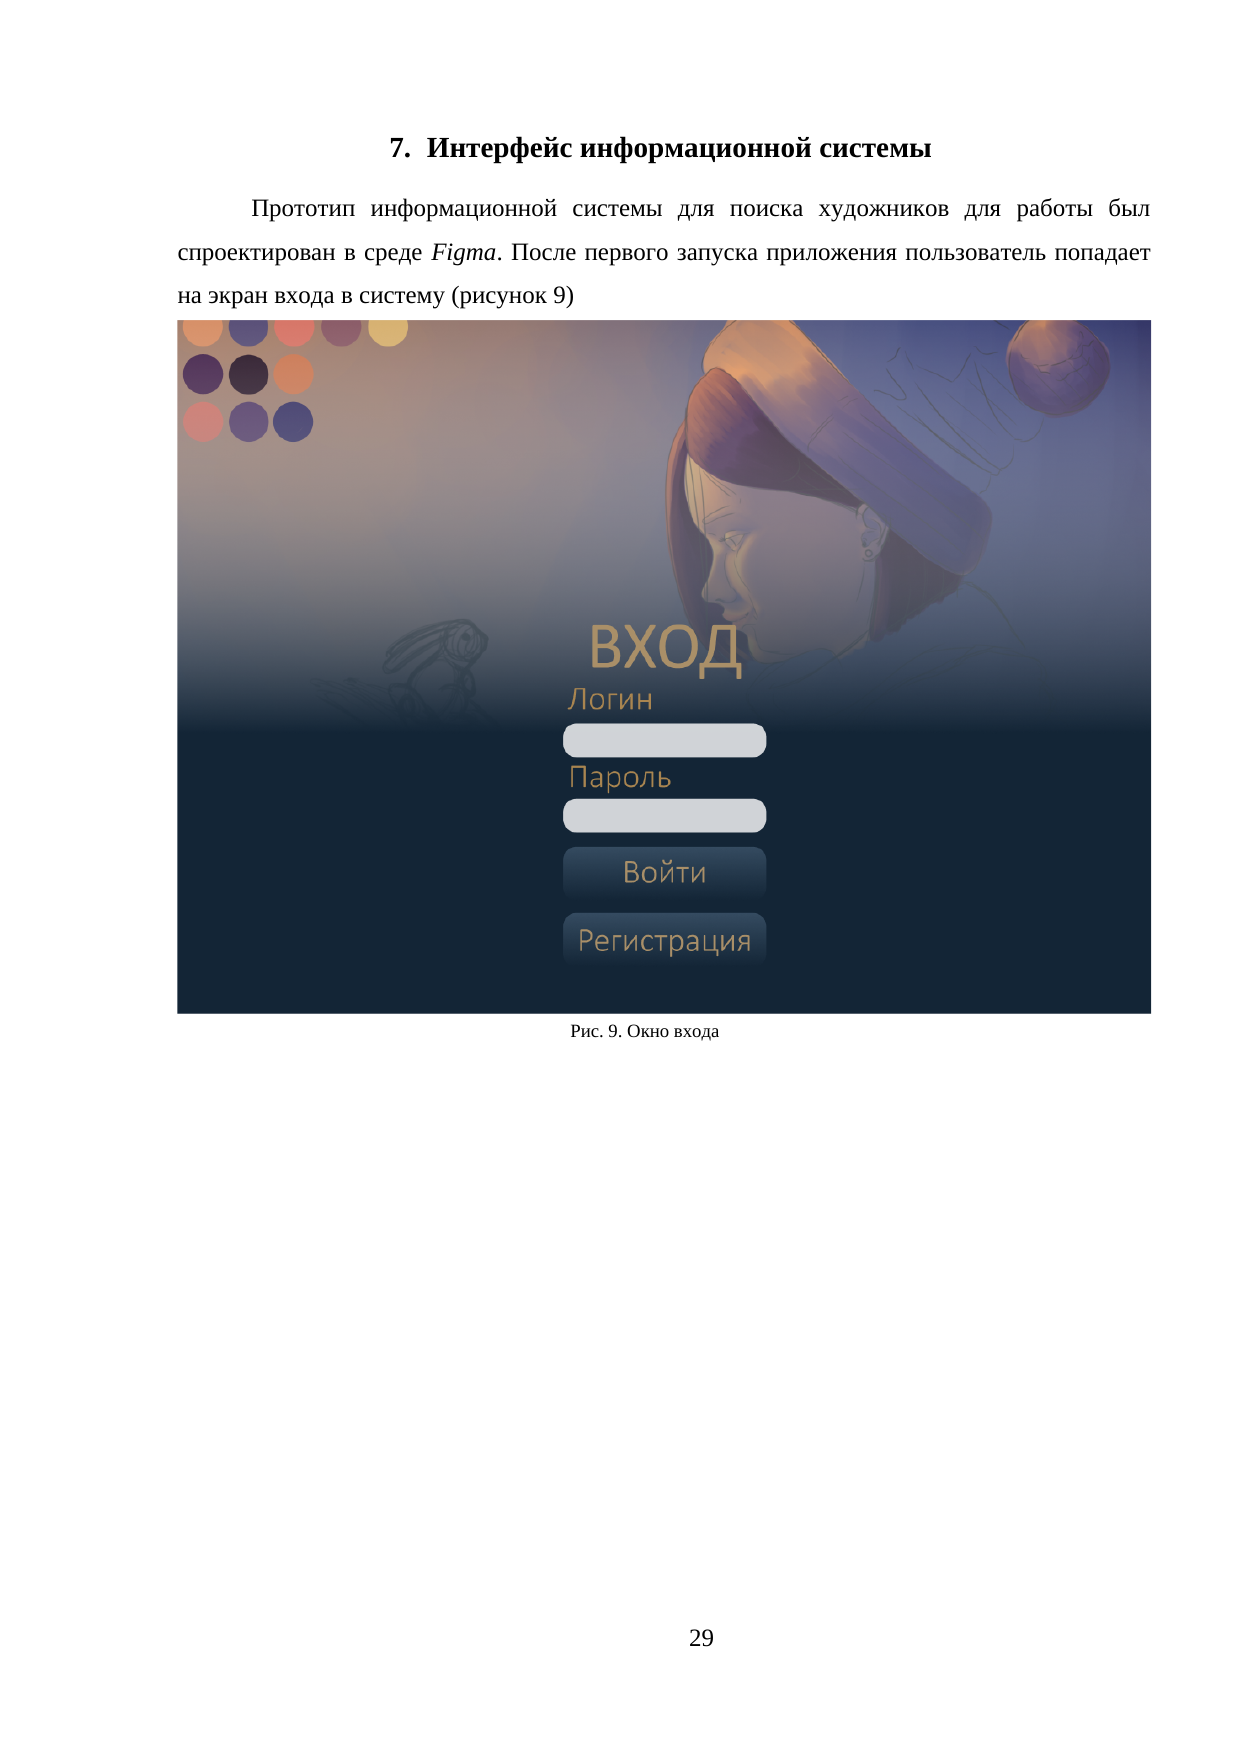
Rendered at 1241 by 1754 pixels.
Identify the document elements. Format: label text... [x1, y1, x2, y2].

subtitle Интерфейс информационной системы [169, 131, 1152, 164]
picture [177, 320, 1152, 1014]
text Прототип информационной системы для поиска художников для работы был спроектирован в среде Figma. После первого запуска приложения пользователь попадает на экран входа в систему (рисунок 9) [177, 193, 1152, 308]
